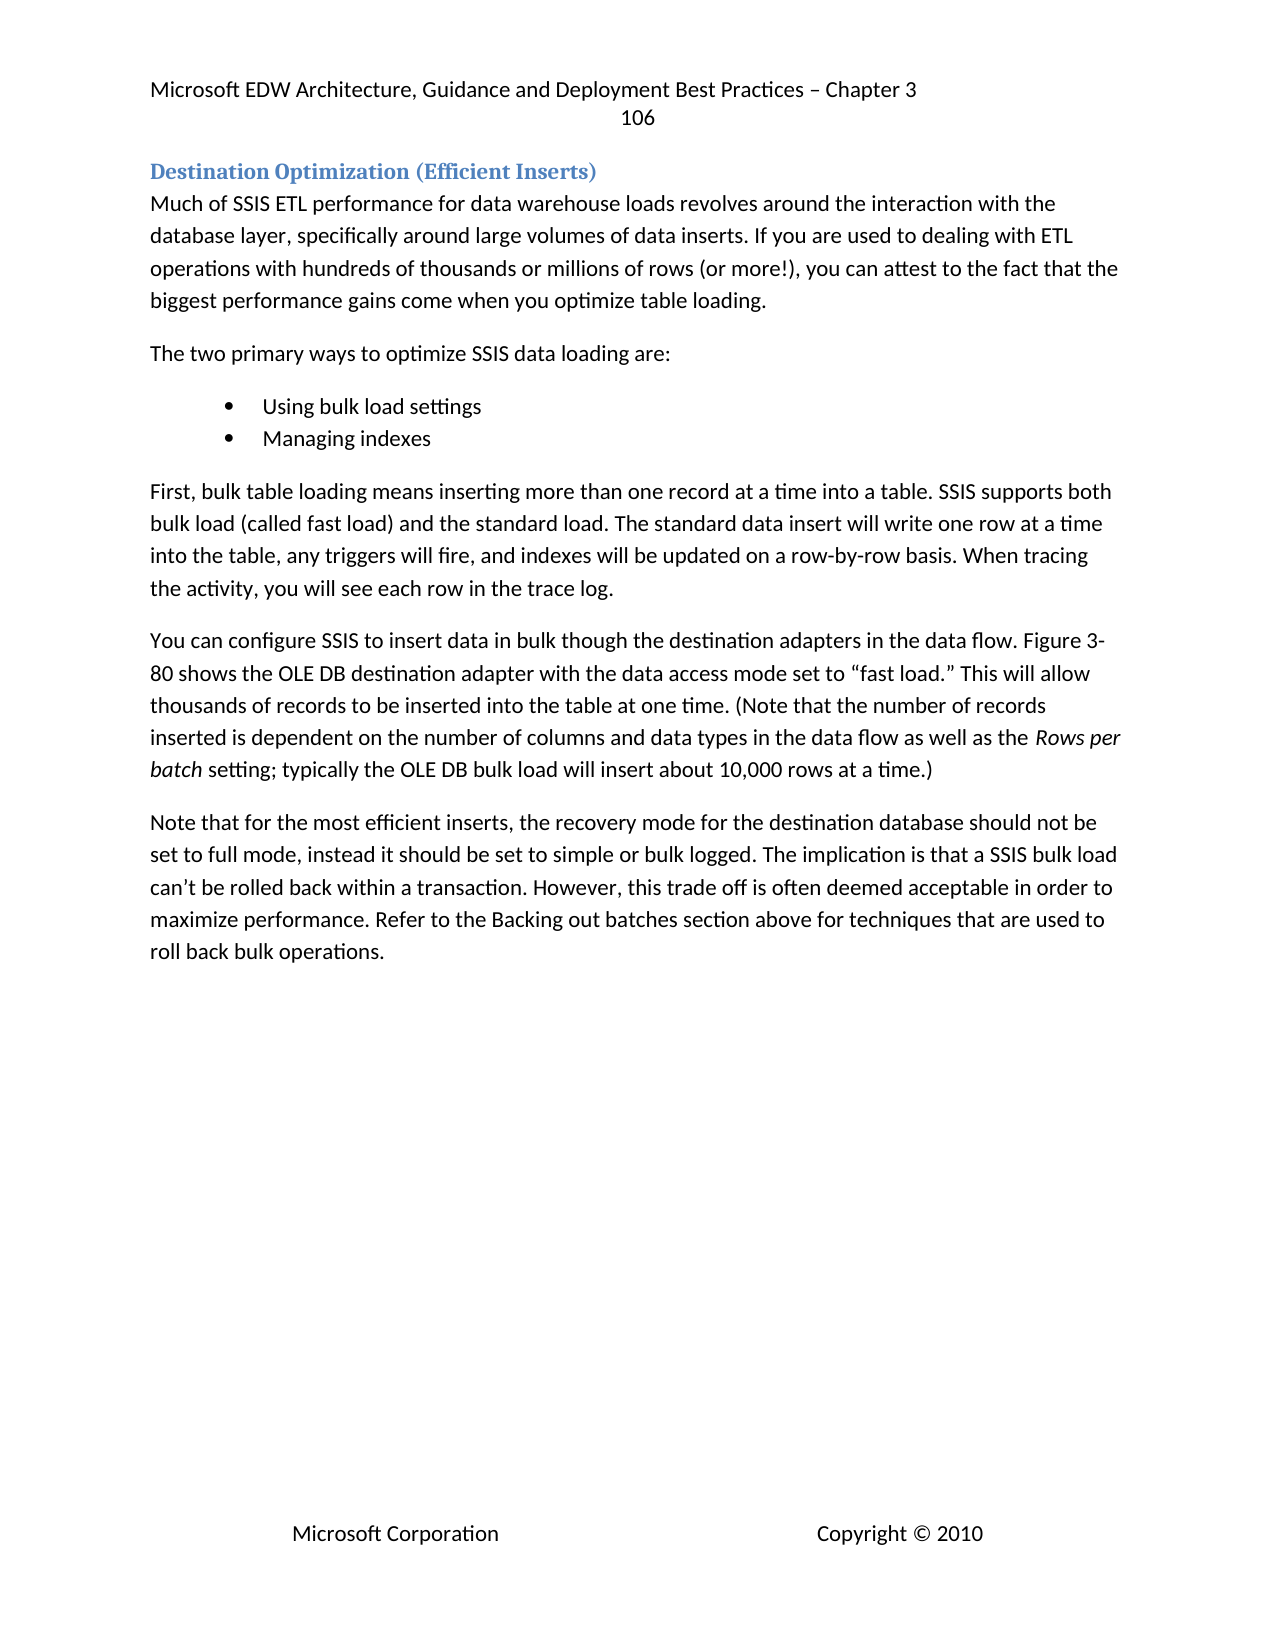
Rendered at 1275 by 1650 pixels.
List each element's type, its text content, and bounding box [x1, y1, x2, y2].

list Using bulk load settings [225, 392, 1125, 420]
text First, bulk table loading means inserting more than one record at a time into a table. SSIS supports both bulk load (called fast load) and the standard load. The standard data insert will write one row at a time into the table, any triggers will fire, and indexes will be updated on a row-by-row basis. When tracing the activity, you will see each row in the trace log. [150, 477, 1125, 602]
text Note that for the most efficient inserts, the recovery mode for the destination database should not be set to full mode, instead it should be set to simple or bulk logged. The implication is that a SSIS bulk load can’t be rolled back within a transaction. However, this trade off is often deemed acceptable in order to maximize performance. Refer to the Backing out batches section above for techniques that are used to roll back bulk operations. [150, 808, 1125, 965]
text The two primary ways to optimize SSIS data loading are: [150, 339, 1125, 367]
list Managing indexes [225, 424, 1125, 452]
text You can configure SSIS to insert data in bulk though the destination adapters in the data flow. Figure 3-80 shows the OLE DB destination adapter with the data access mode set to “fast load.” This will allow thousands of records to be inserted into the table at one time. (Note that the number of records inserted is dependent on the number of columns and data types in the data flow as well as the Rows per batch setting; typically the OLE DB bulk load will insert about 10,000 rows at a time.) [150, 627, 1125, 783]
subtitle Destination Optimization (Efficient Inserts) [150, 159, 1125, 185]
text Much of SSIS ETL performance for data warehouse loads revolves around the interaction with the database layer, specifically around large volumes of data inserts. If you are used to dealing with ETL operations with hundreds of thousands or millions of rows (or more!), you can attest to the fact that the biggest performance gains come when you optimize table loading. [150, 189, 1125, 314]
